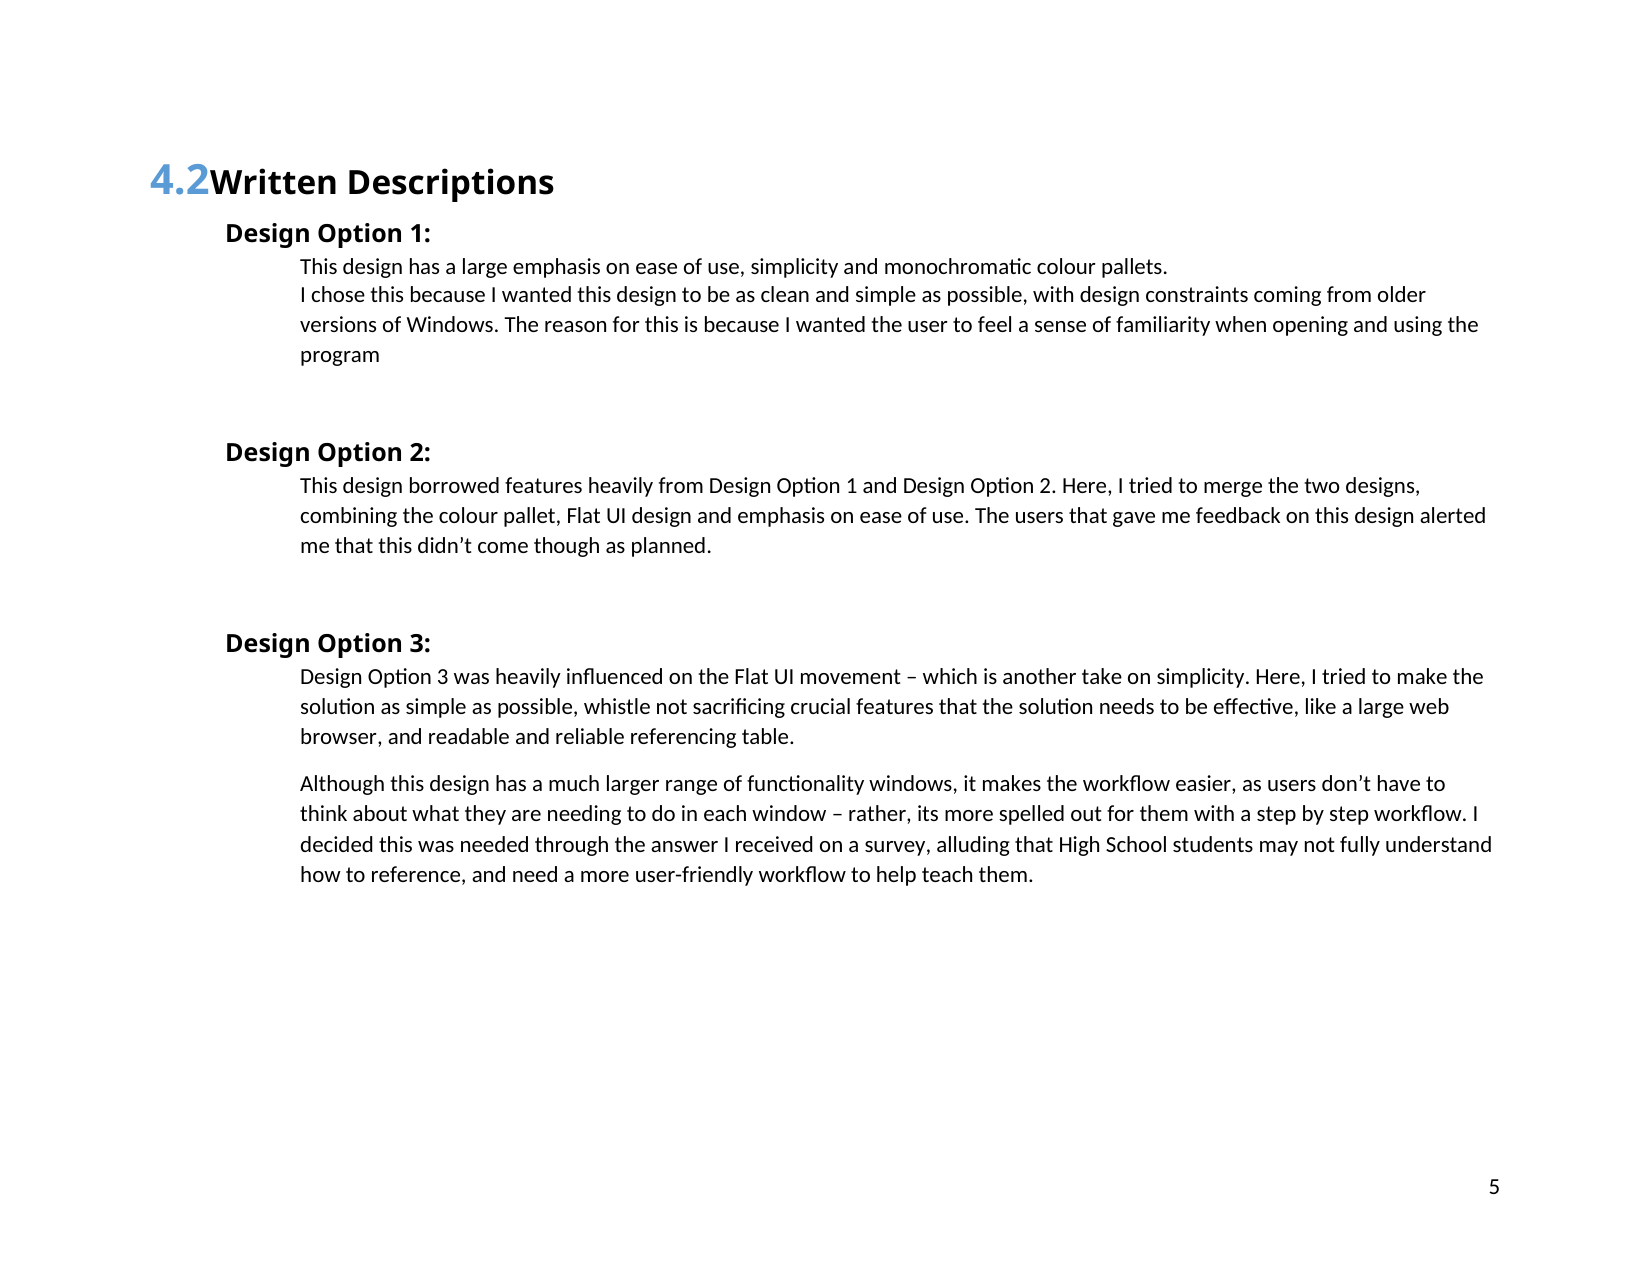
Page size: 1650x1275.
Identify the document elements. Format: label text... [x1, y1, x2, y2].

text This design borrowed features heavily from Design Option 1 and Design Option 2. Here, I tried to merge the two designs, combining the colour pallet, Flat UI design and emphasis on ease of use. The users that gave me feedback on this design alerted me that this didn’t come though as planned. [300, 471, 1500, 559]
subtitle Design Option 2: [225, 434, 1500, 468]
text I chose this because I wanted this design to be as clean and simple as possible, with design constraints coming from older versions of Windows. The reason for this is because I wanted the user to feel a sense of familiarity when opening and using the program [300, 280, 1500, 369]
subtitle Design Option 3: [225, 625, 1500, 659]
text Design Option 3 was heavily influenced on the Flat UI movement – which is another take on simplicity. Here, I tried to make the solution as simple as possible, whistle not sacrificing crucial features that the solution needs to be effective, like a large web browser, and readable and reliable referencing table. [300, 662, 1500, 751]
subtitle Design Option 1: [225, 215, 1500, 249]
text Although this design has a much larger range of functionality windows, it makes the workflow easier, as users don’t have to think about what they are needing to do in each window – rather, its more spelled out for them with a step by step workflow. I decided this was needed through the answer I received on a survey, alluding that High School students may not fully understand how to reference, and need a more user-friendly workflow to help teach them. [300, 769, 1500, 888]
subtitle Written Descriptions [150, 150, 1500, 207]
text This design has a large emphasis on ease of use, simplicity and monochromatic colour pallets. [150, 252, 1500, 280]
